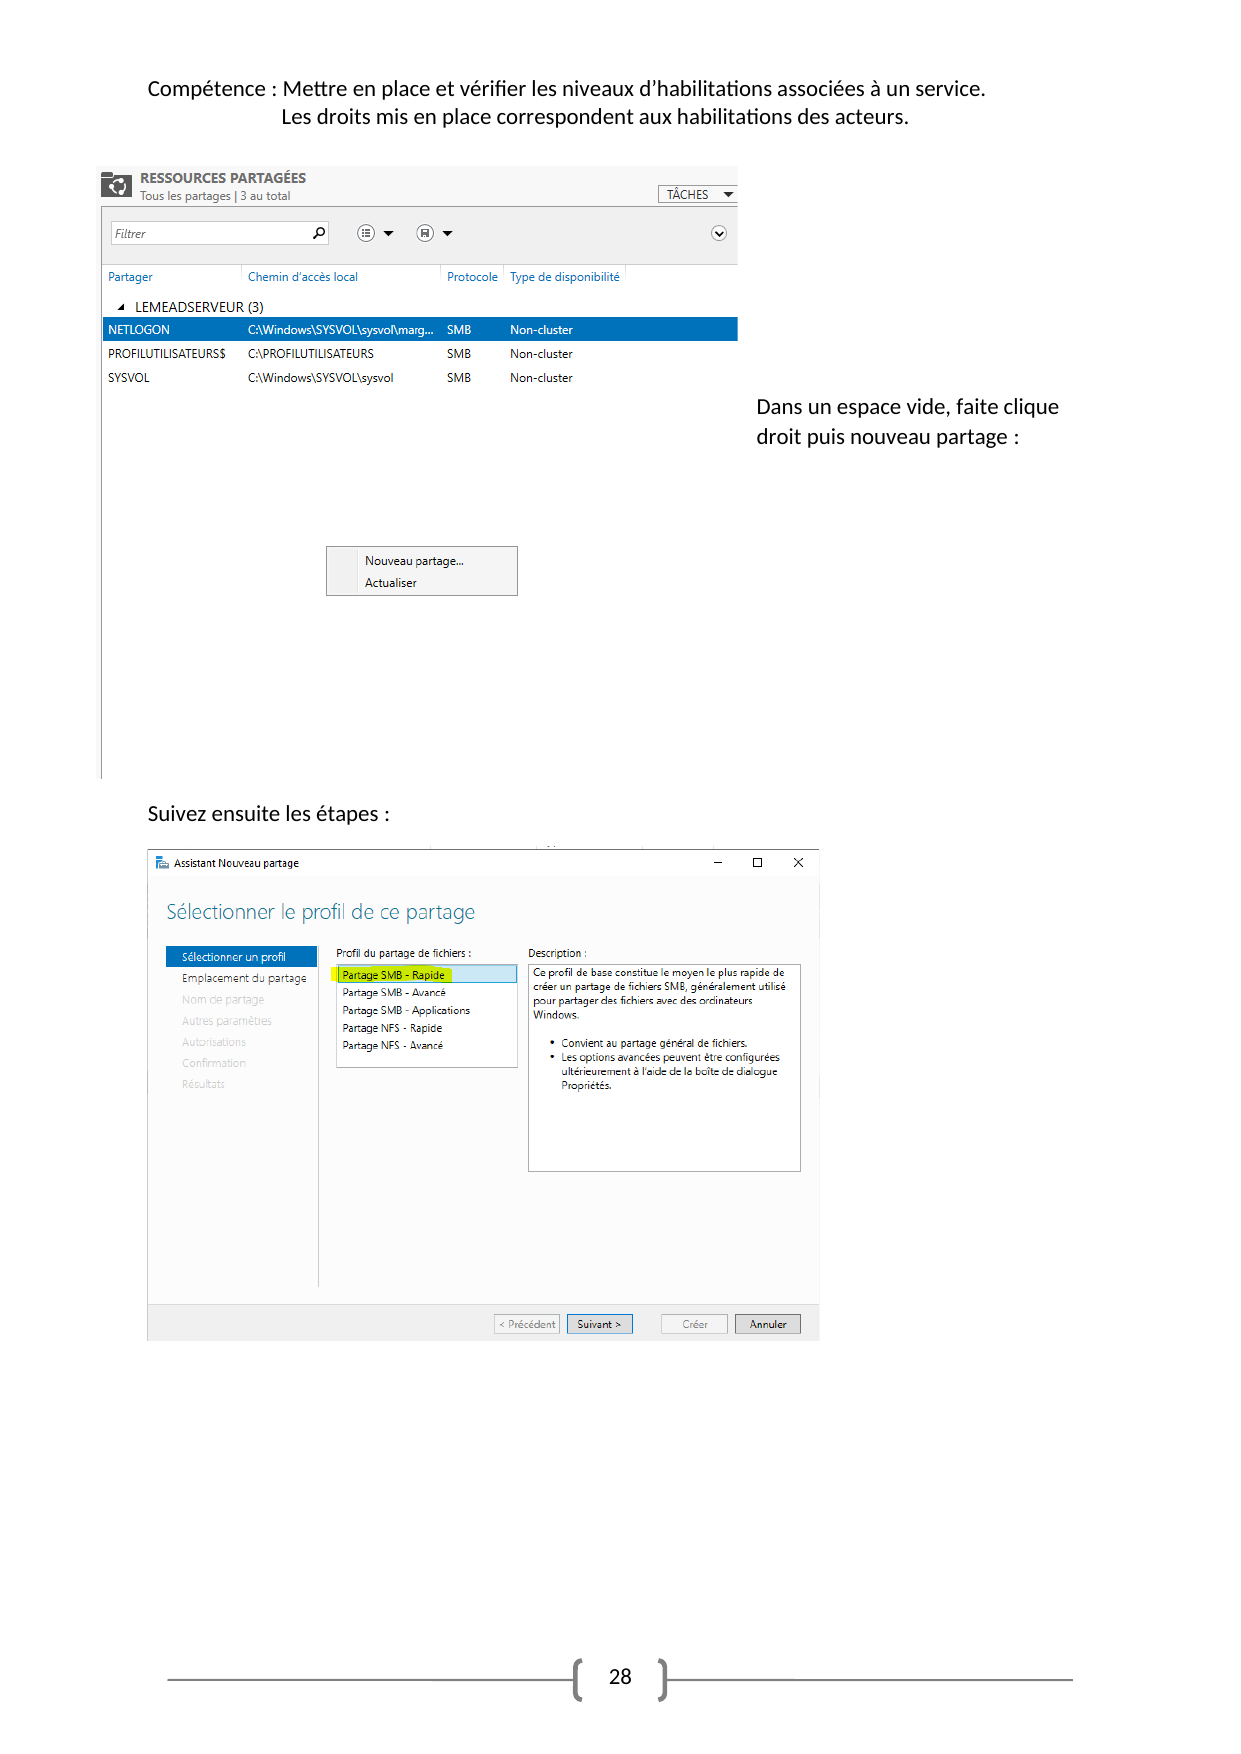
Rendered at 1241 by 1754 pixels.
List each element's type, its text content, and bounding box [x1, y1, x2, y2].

text Dans un espace vide, faite clique droit puis nouveau partage : [738, 392, 1093, 450]
text Suivez ensuite les étapes : [148, 751, 1093, 827]
picture [147, 846, 820, 1341]
picture [95, 166, 738, 779]
